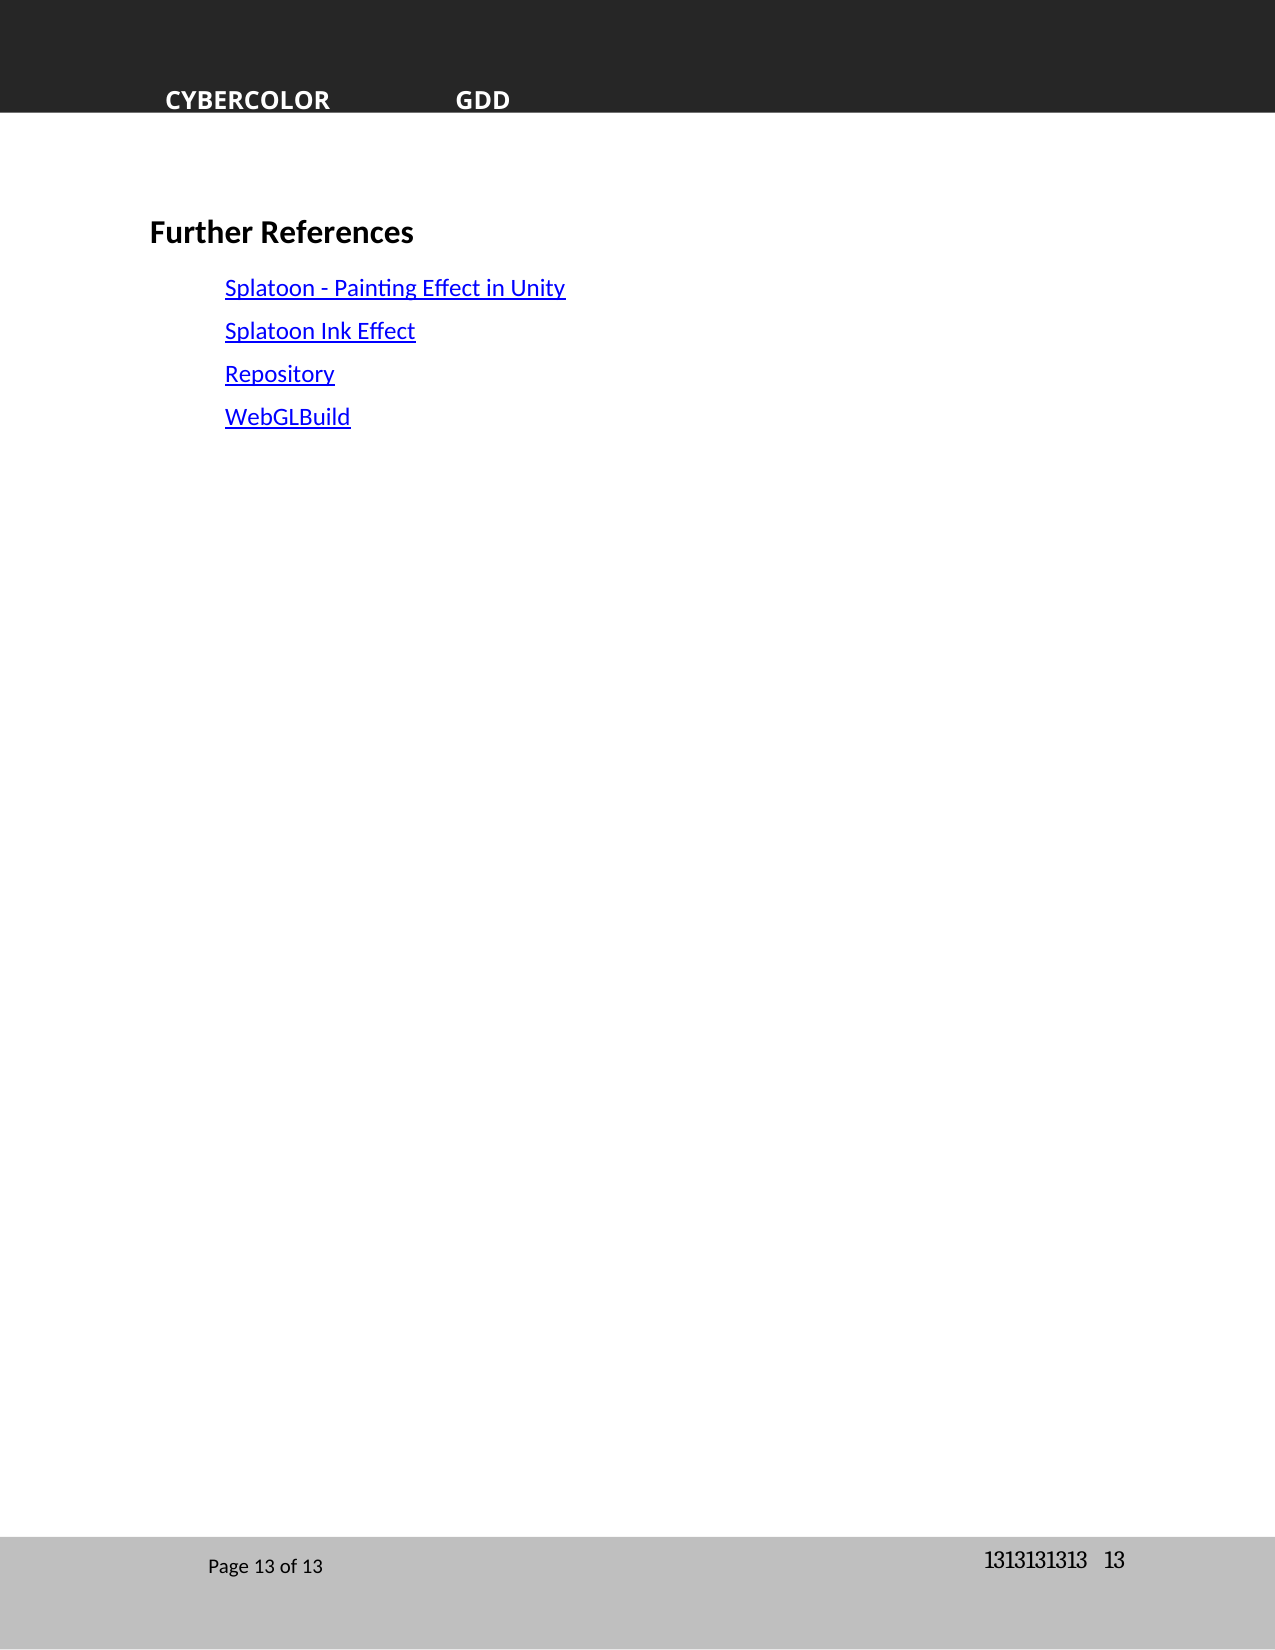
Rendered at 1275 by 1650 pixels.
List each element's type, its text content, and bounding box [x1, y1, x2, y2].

text Repository [225, 358, 1125, 389]
text Splatoon - Painting Effect in Unity [225, 272, 1125, 303]
text Splatoon Ink Effect [225, 315, 1125, 346]
text WebGLBuild [225, 401, 1125, 432]
subtitle Further References [150, 211, 1125, 252]
